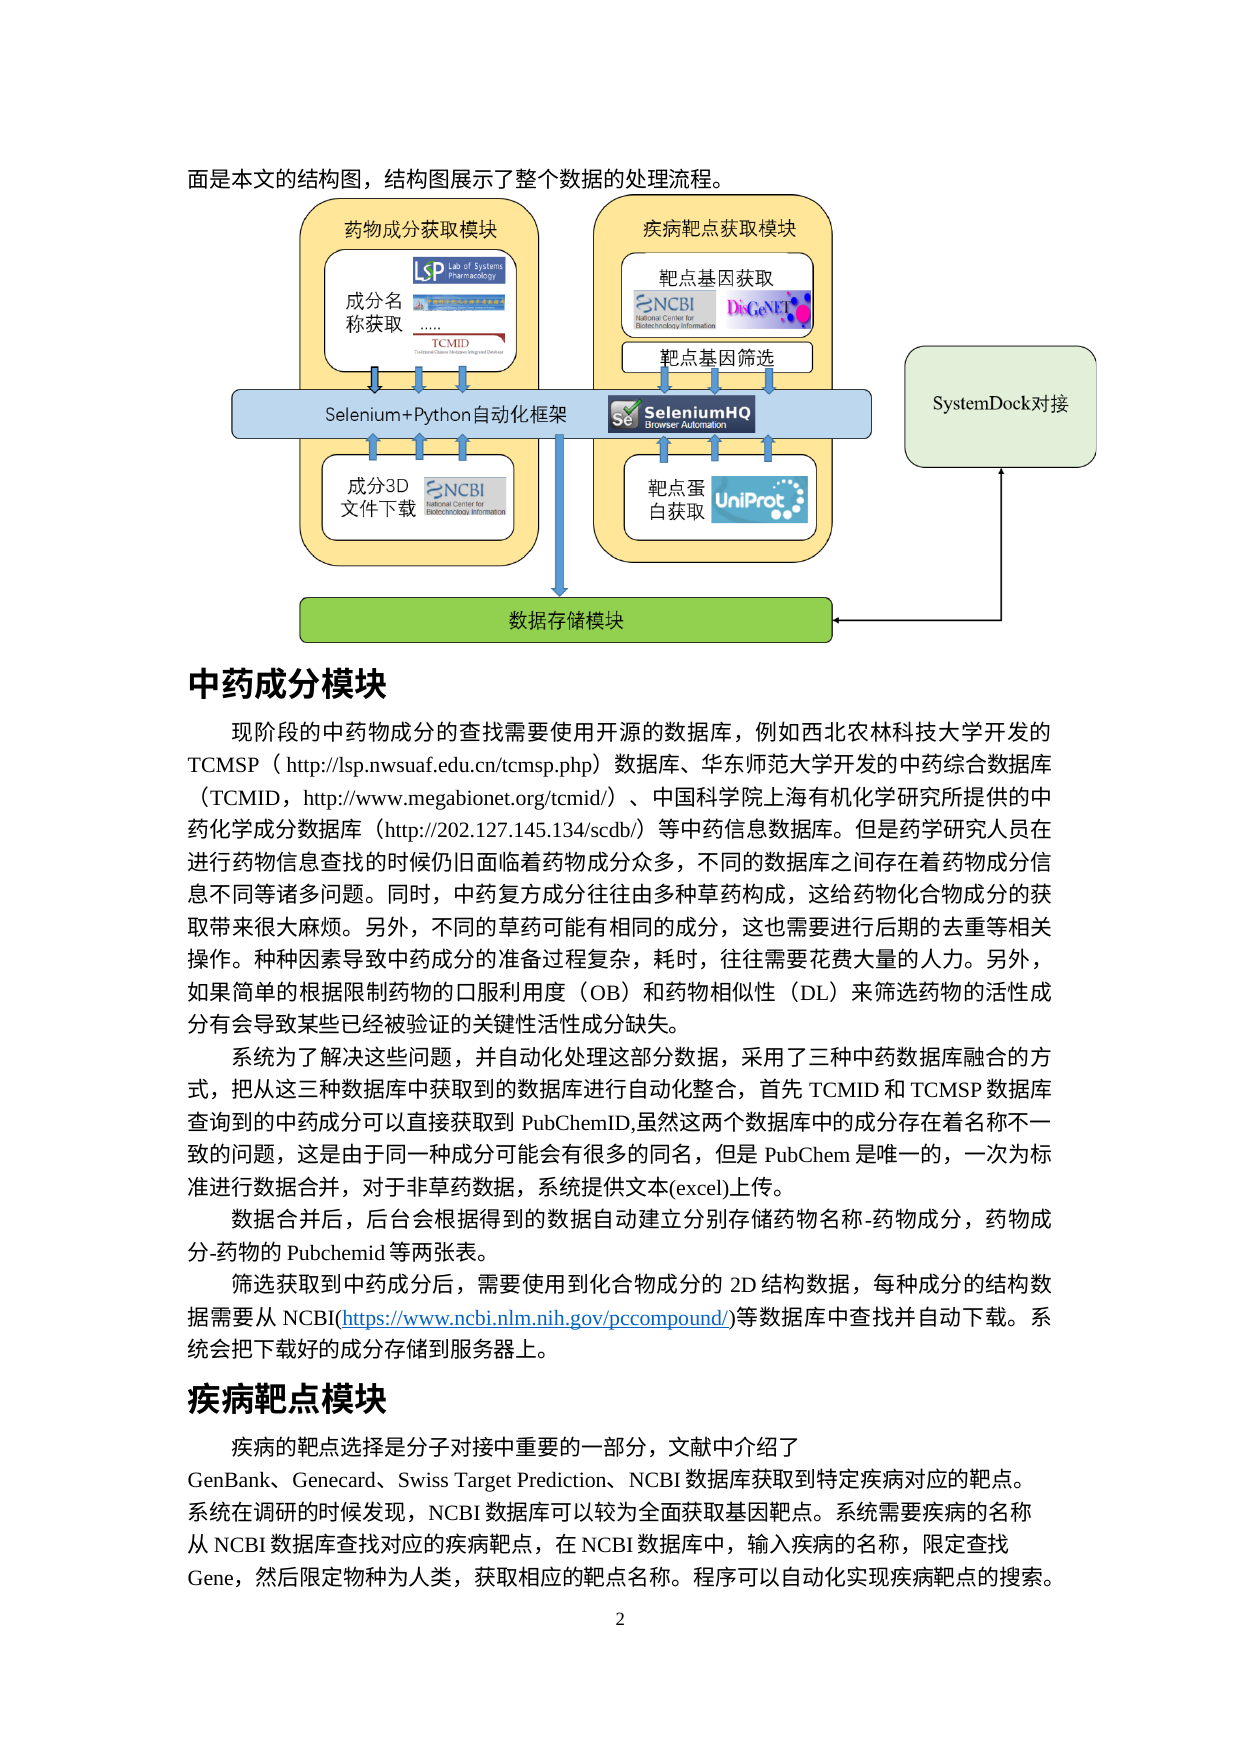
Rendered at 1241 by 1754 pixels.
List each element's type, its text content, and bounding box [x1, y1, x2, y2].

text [187, 162, 1053, 194]
subtitle 中药成分模块 [187, 649, 1053, 714]
text 数据合并后，后台会根据得到的数据自动建立分别存储药物名称-药物成分，药物成分-药物的Pubchemid等两张表。 [187, 1202, 1053, 1267]
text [187, 1429, 1053, 1592]
text 系统为了解决这些问题，并自动化处理这部分数据，采用了三种中药数据库融合的方式，把从这三种数据库中获取到的数据库进行自动化整合，首先TCMID和TCMSP数据库查询到的中药成分可以直接获取到PubChemID,虽然这两个数据库中的成分存在着名称不一致的问题，这是由于同一种成分可能会有很多的同名，但是PubChem是唯一的，一次为标准进行数据合并，对于非草药数据，系统提供文本(excel)上传。 [187, 1039, 1053, 1202]
text 筛选获取到中药成分后，需要使用到化合物成分的2D结构数据，每种成分的结构数据需要从NCBI(https://www.ncbi.nlm.nih.gov/pccompound/)等数据库中查找并自动下载。系统会把下载好的成分存储到服务器上。 [187, 1267, 1053, 1364]
text 现阶段的中药物成分的查找需要使用开源的数据库，例如西北农林科技大学开发的TCMSP（ http://lsp.nwsuaf.edu.cn/tcmsp.php）数据库、华东师范大学开发的中药综合数据库（TCMID，http://www.megabionet.org/tcmid/）、中国科学院上海有机化学研究所提供的中药化学成分数据库（http://202.127.145.134/scdb/）等中药信息数据库。但是药学研究人员在进行药物信息查找的时候仍旧面临着药物成分众多，不同的数据库之间存在着药物成分信息不同等诸多问题。同时，中药复方成分往往由多种草药构成，这给药物化合物成分的获取带来很大麻烦。另外，不同的草药可能有相同的成分，这也需要进行后期的去重等相关操作。种种因素导致中药成分的准备过程复杂，耗时，往往需要花费大量的人力。另外，如果简单的根据限制药物的口服利用度（OB）和药物相似性（DL）来筛选药物的活性成分有会导致某些已经被验证的关键性活性成分缺失。 [187, 714, 1053, 1039]
picture [231, 194, 1097, 643]
subtitle 疾病靶点模块 [187, 1364, 1053, 1429]
